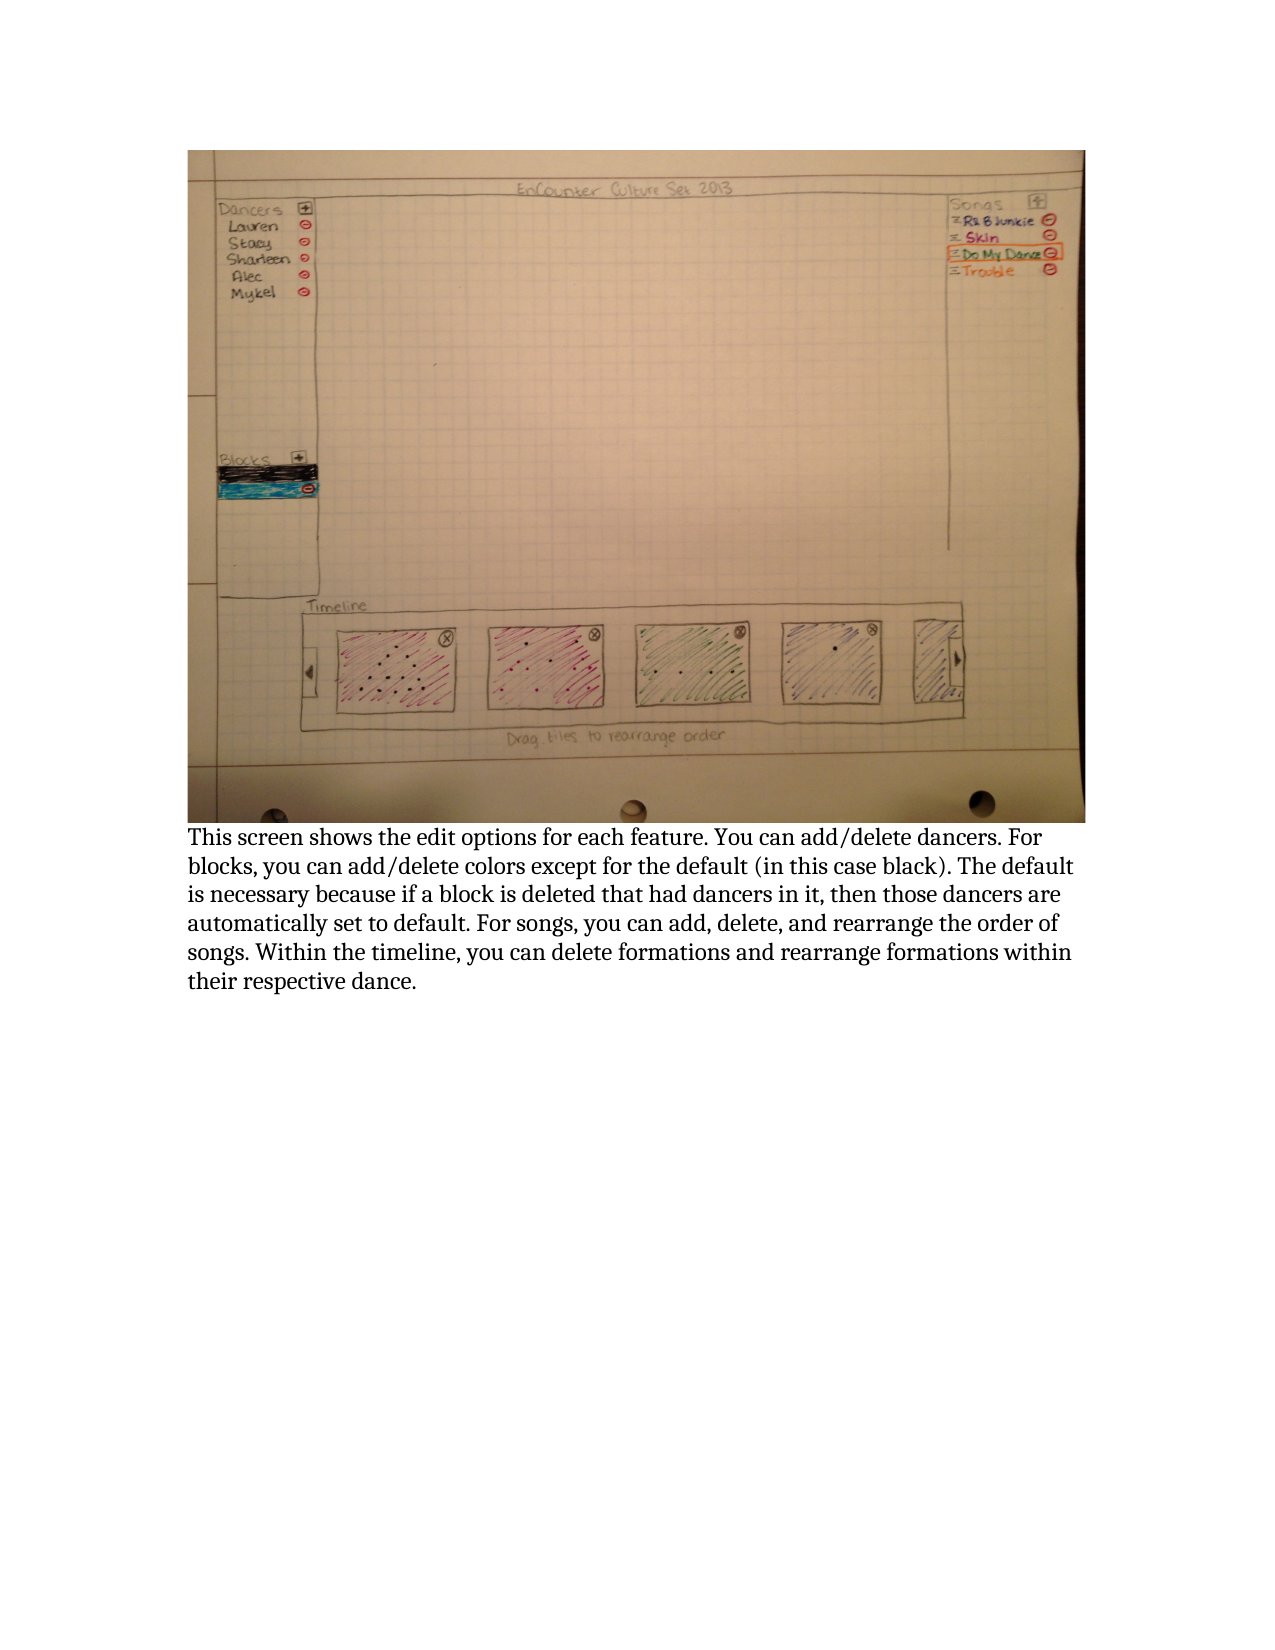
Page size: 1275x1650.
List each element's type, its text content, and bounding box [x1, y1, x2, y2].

text This screen shows the edit options for each feature. You can add/delete dancers. For blocks, you can add/delete colors except for the default (in this case black). The default is necessary because if a block is deleted that had dancers in it, then those dancers are automatically set to default. For songs, you can add, delete, and rearrange the order of songs. Within the timeline, you can delete formations and rearrange formations within their respective dance. [187, 823, 1087, 995]
picture [187, 150, 1086, 823]
